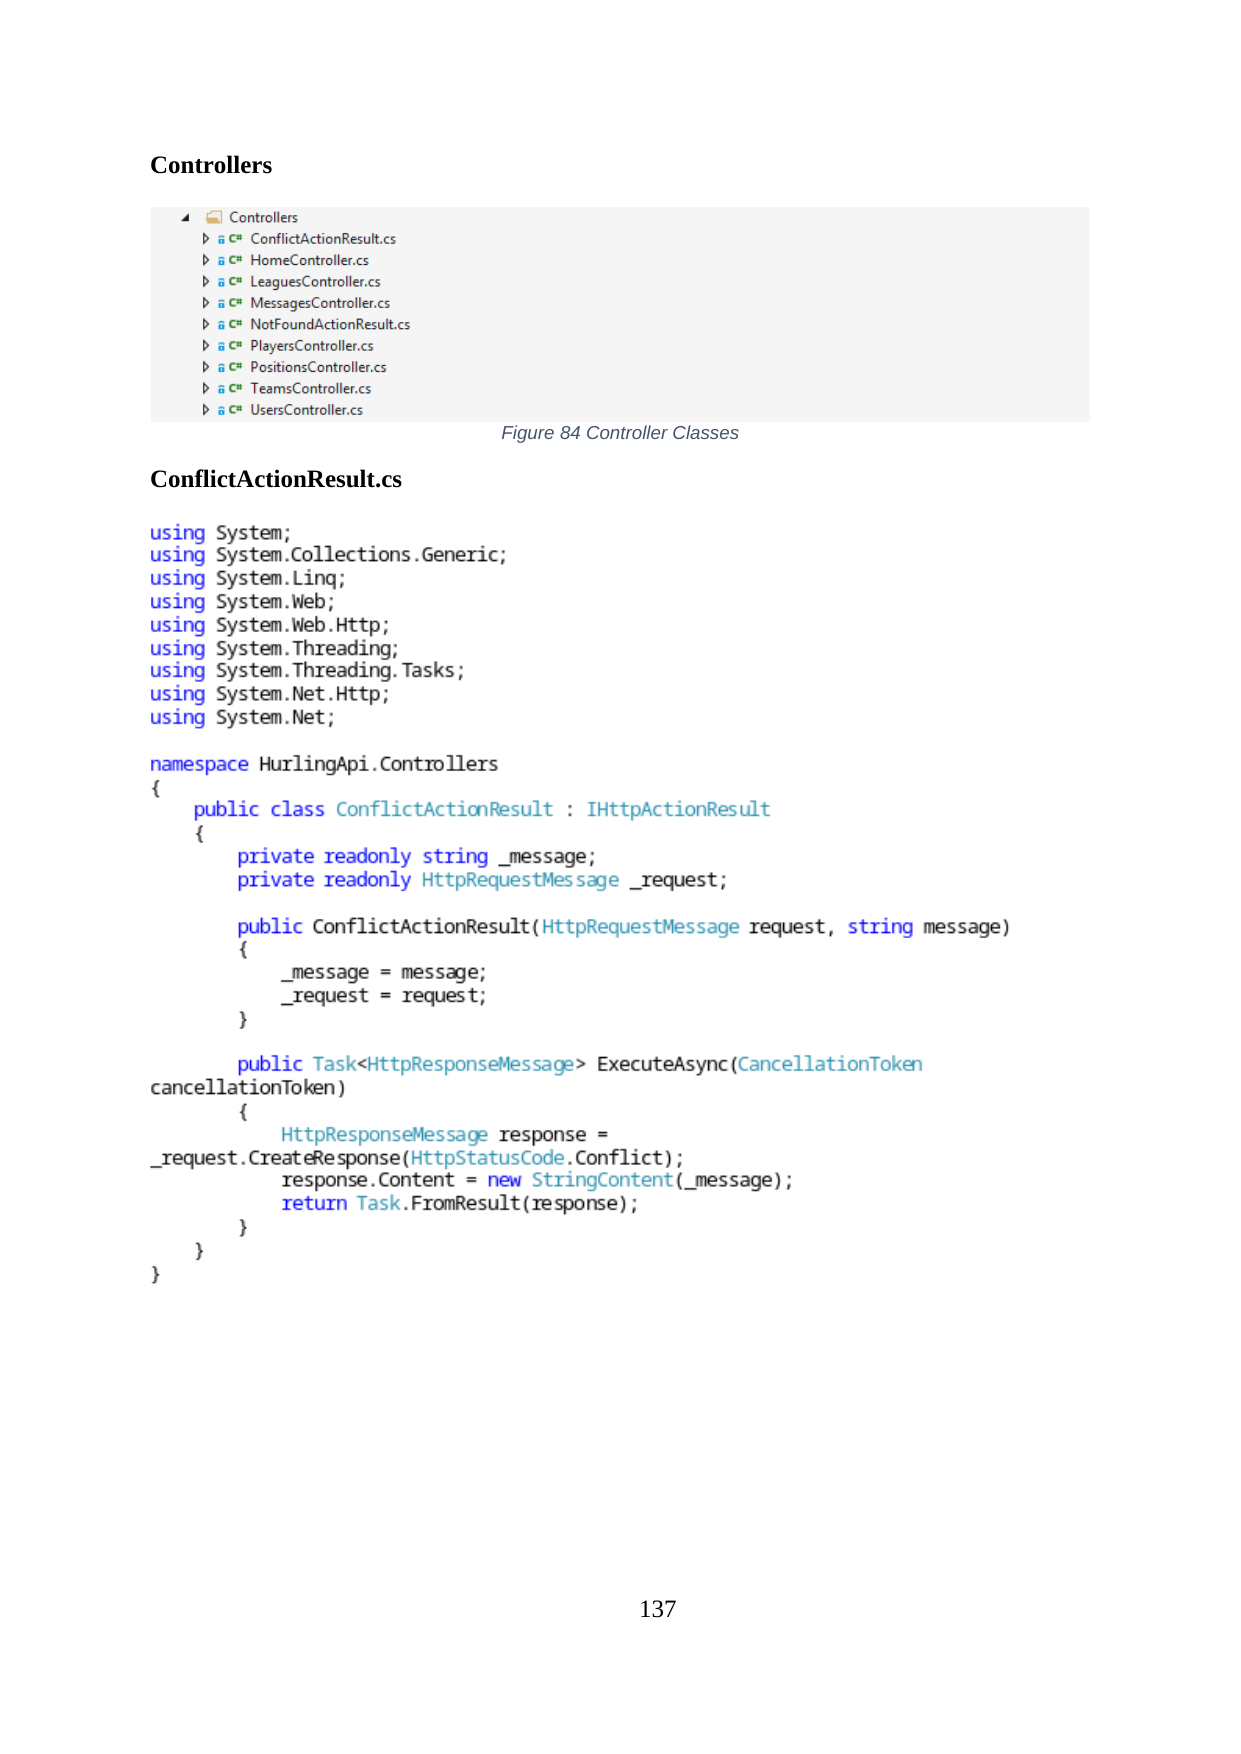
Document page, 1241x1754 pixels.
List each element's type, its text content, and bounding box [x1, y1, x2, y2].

picture [150, 207, 1090, 422]
subtitle Controllers [150, 150, 1090, 179]
subtitle ConflictActionResult.cs [150, 464, 1090, 493]
